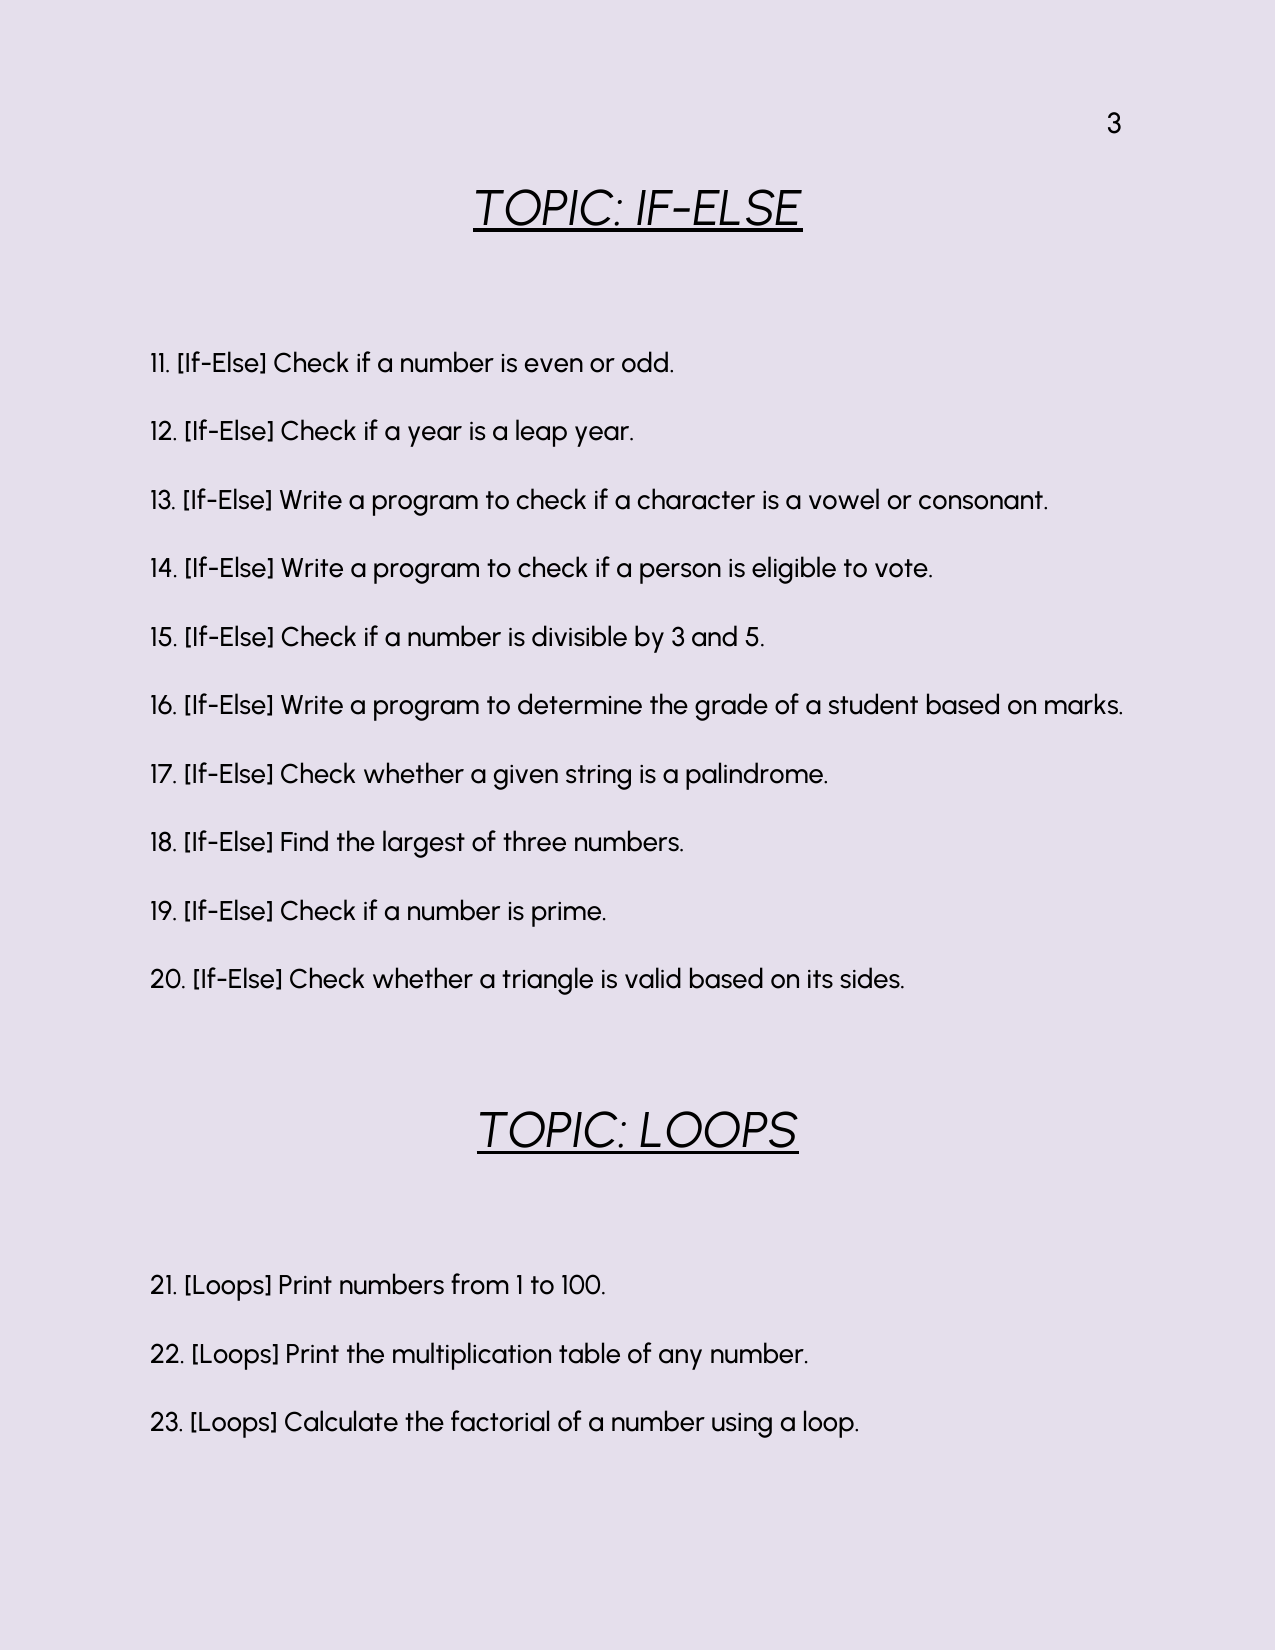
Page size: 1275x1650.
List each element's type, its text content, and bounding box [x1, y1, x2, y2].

text 17. [If-Else] Check whether a given string is a palindrome. [150, 757, 1125, 790]
text 12. [If-Else] Check if a year is a leap year. [150, 415, 1125, 447]
text 15. [If-Else] Check if a number is divisible by 3 and 5. [150, 620, 1125, 653]
text 21. [Loops] Print numbers from 1 to 100. [150, 1269, 1125, 1301]
text 23. [Loops] Calculate the factorial of a number using a loop. [150, 1406, 1125, 1438]
text 19. [If-Else] Check if a number is prime. [150, 894, 1125, 927]
subtitle TOPIC: IF-ELSE [150, 177, 1125, 237]
subtitle TOPIC: LOOPS [150, 1100, 1125, 1160]
text 14. [If-Else] Write a program to check if a person is eligible to vote. [150, 552, 1125, 584]
text 20. [If-Else] Check whether a triangle is valid based on its sides. [150, 963, 1125, 996]
text 18. [If-Else] Find the largest of three numbers. [150, 826, 1125, 858]
text 16. [If-Else] Write a program to determine the grade of a student based on marks. [150, 689, 1125, 721]
text 11. [If-Else] Check if a number is even or odd. [150, 346, 1125, 379]
text 13. [If-Else] Write a program to check if a character is a vowel or consonant. [150, 483, 1125, 516]
text 22. [Loops] Print the multiplication table of any number. [150, 1337, 1125, 1370]
